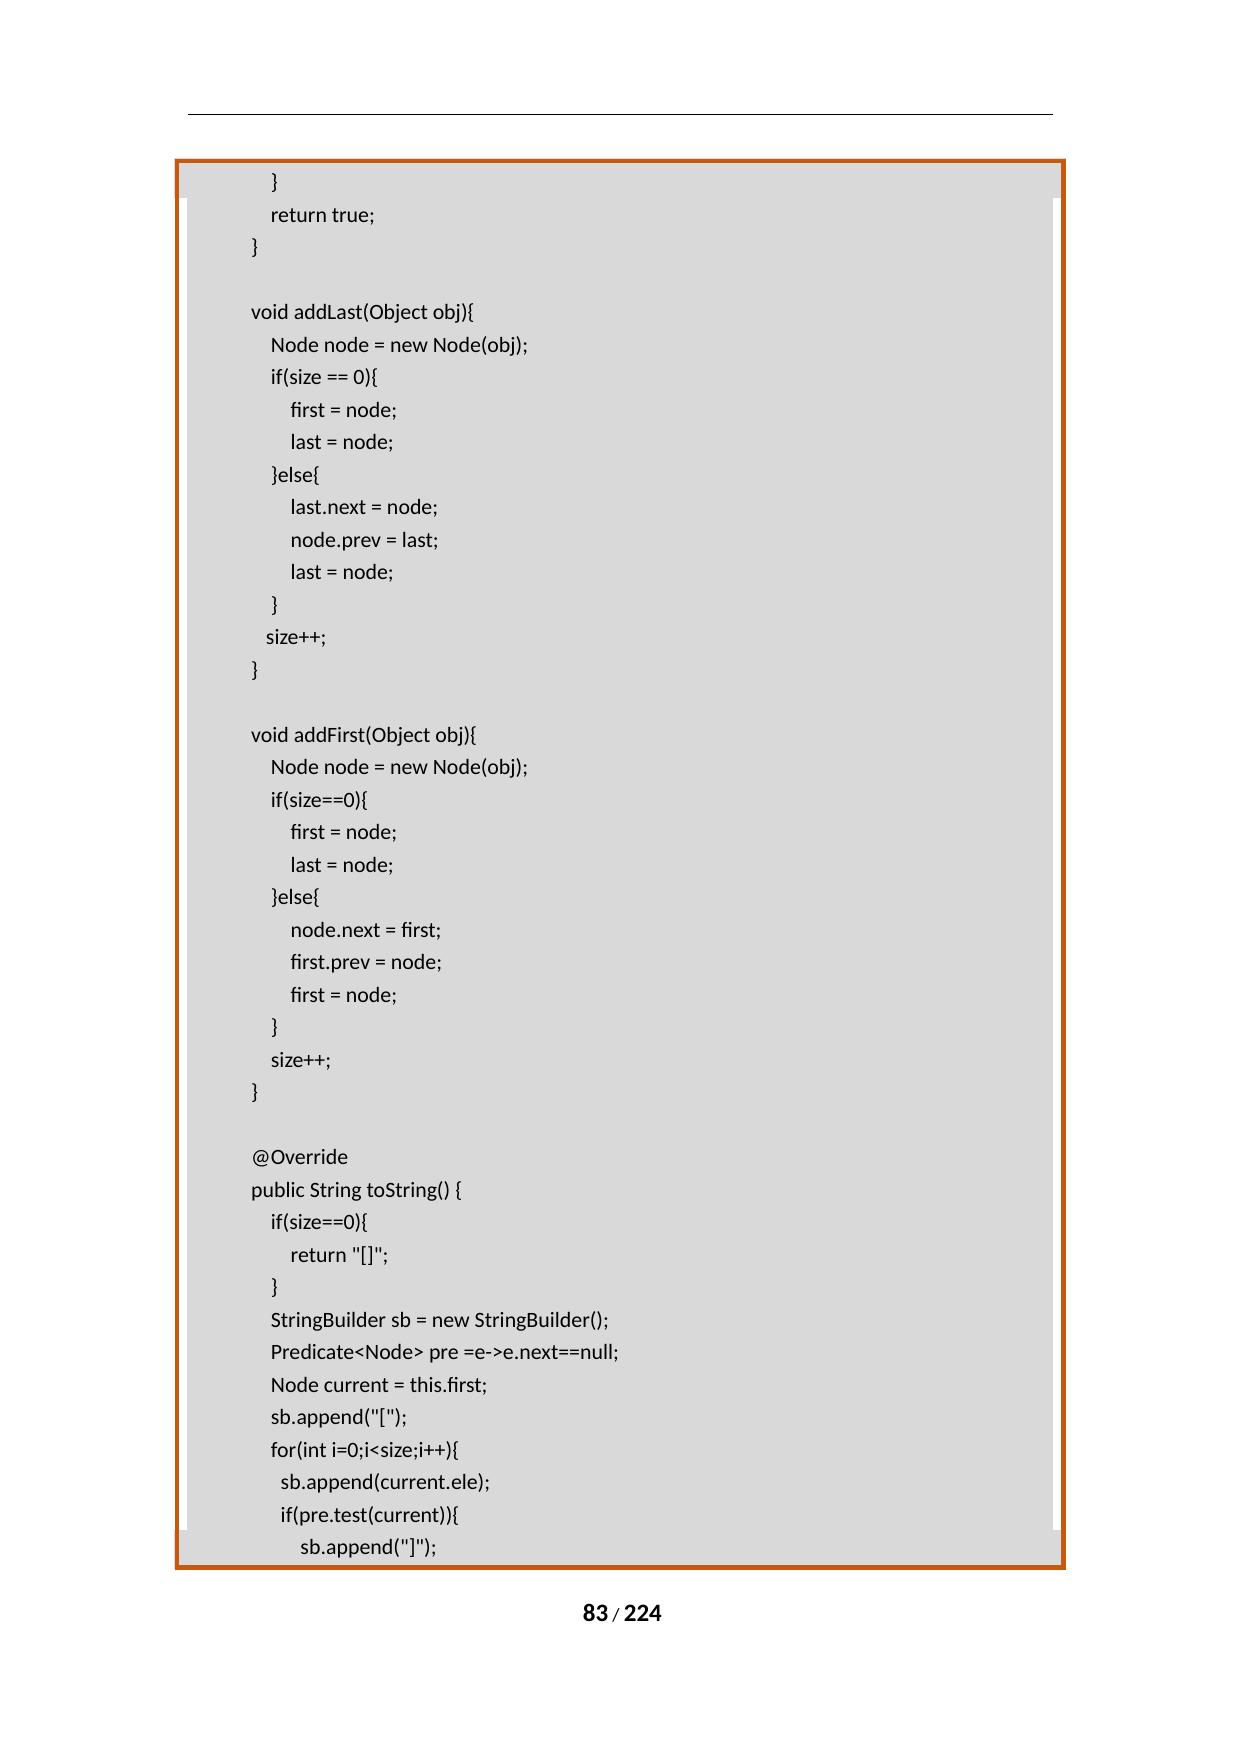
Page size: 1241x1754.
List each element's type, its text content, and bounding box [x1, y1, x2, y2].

text @Override [187, 1140, 1053, 1173]
text size++; [187, 620, 1053, 653]
text Predicate<Node> pre =e->e.next==null; [187, 1335, 1053, 1368]
text if(size==0){ [187, 1205, 1053, 1238]
text } [187, 1075, 1053, 1108]
text first.prev = node; [187, 945, 1053, 978]
text }else{ [187, 880, 1053, 913]
text return "[]"; [187, 1238, 1053, 1270]
text if(pre.test(current)){ [187, 1498, 1053, 1523]
text public String toString() { [187, 1173, 1053, 1205]
text } [187, 588, 1053, 620]
text } [187, 1270, 1053, 1303]
text } [179, 163, 1061, 198]
text } [187, 653, 1053, 685]
text last = node; [187, 555, 1053, 588]
text return true; [187, 198, 1053, 230]
text first = node; [187, 815, 1053, 848]
text sb.append("]"); [179, 1523, 1061, 1565]
text Node node = new Node(obj); [187, 750, 1053, 783]
text for(int i=0;i<size;i++){ [187, 1433, 1053, 1465]
text first = node; [187, 393, 1053, 425]
text Node node = new Node(obj); [187, 328, 1053, 360]
text last = node; [187, 425, 1053, 458]
text first = node; [187, 978, 1053, 1010]
text Node current = this.first; [187, 1368, 1053, 1400]
text } [187, 1010, 1053, 1043]
text node.next = first; [187, 913, 1053, 945]
text last.next = node; [187, 490, 1053, 523]
text last = node; [187, 848, 1053, 880]
text StringBuilder sb = new StringBuilder(); [187, 1303, 1053, 1335]
text size++; [187, 1043, 1053, 1075]
text node.prev = last; [187, 523, 1053, 555]
text void addFirst(Object obj){ [187, 718, 1053, 750]
text if(size == 0){ [187, 360, 1053, 393]
text void addLast(Object obj){ [187, 295, 1053, 328]
text }else{ [187, 458, 1053, 490]
text sb.append(current.ele); [187, 1465, 1053, 1498]
text } [187, 230, 1053, 263]
text if(size==0){ [187, 783, 1053, 815]
text sb.append("["); [187, 1400, 1053, 1433]
